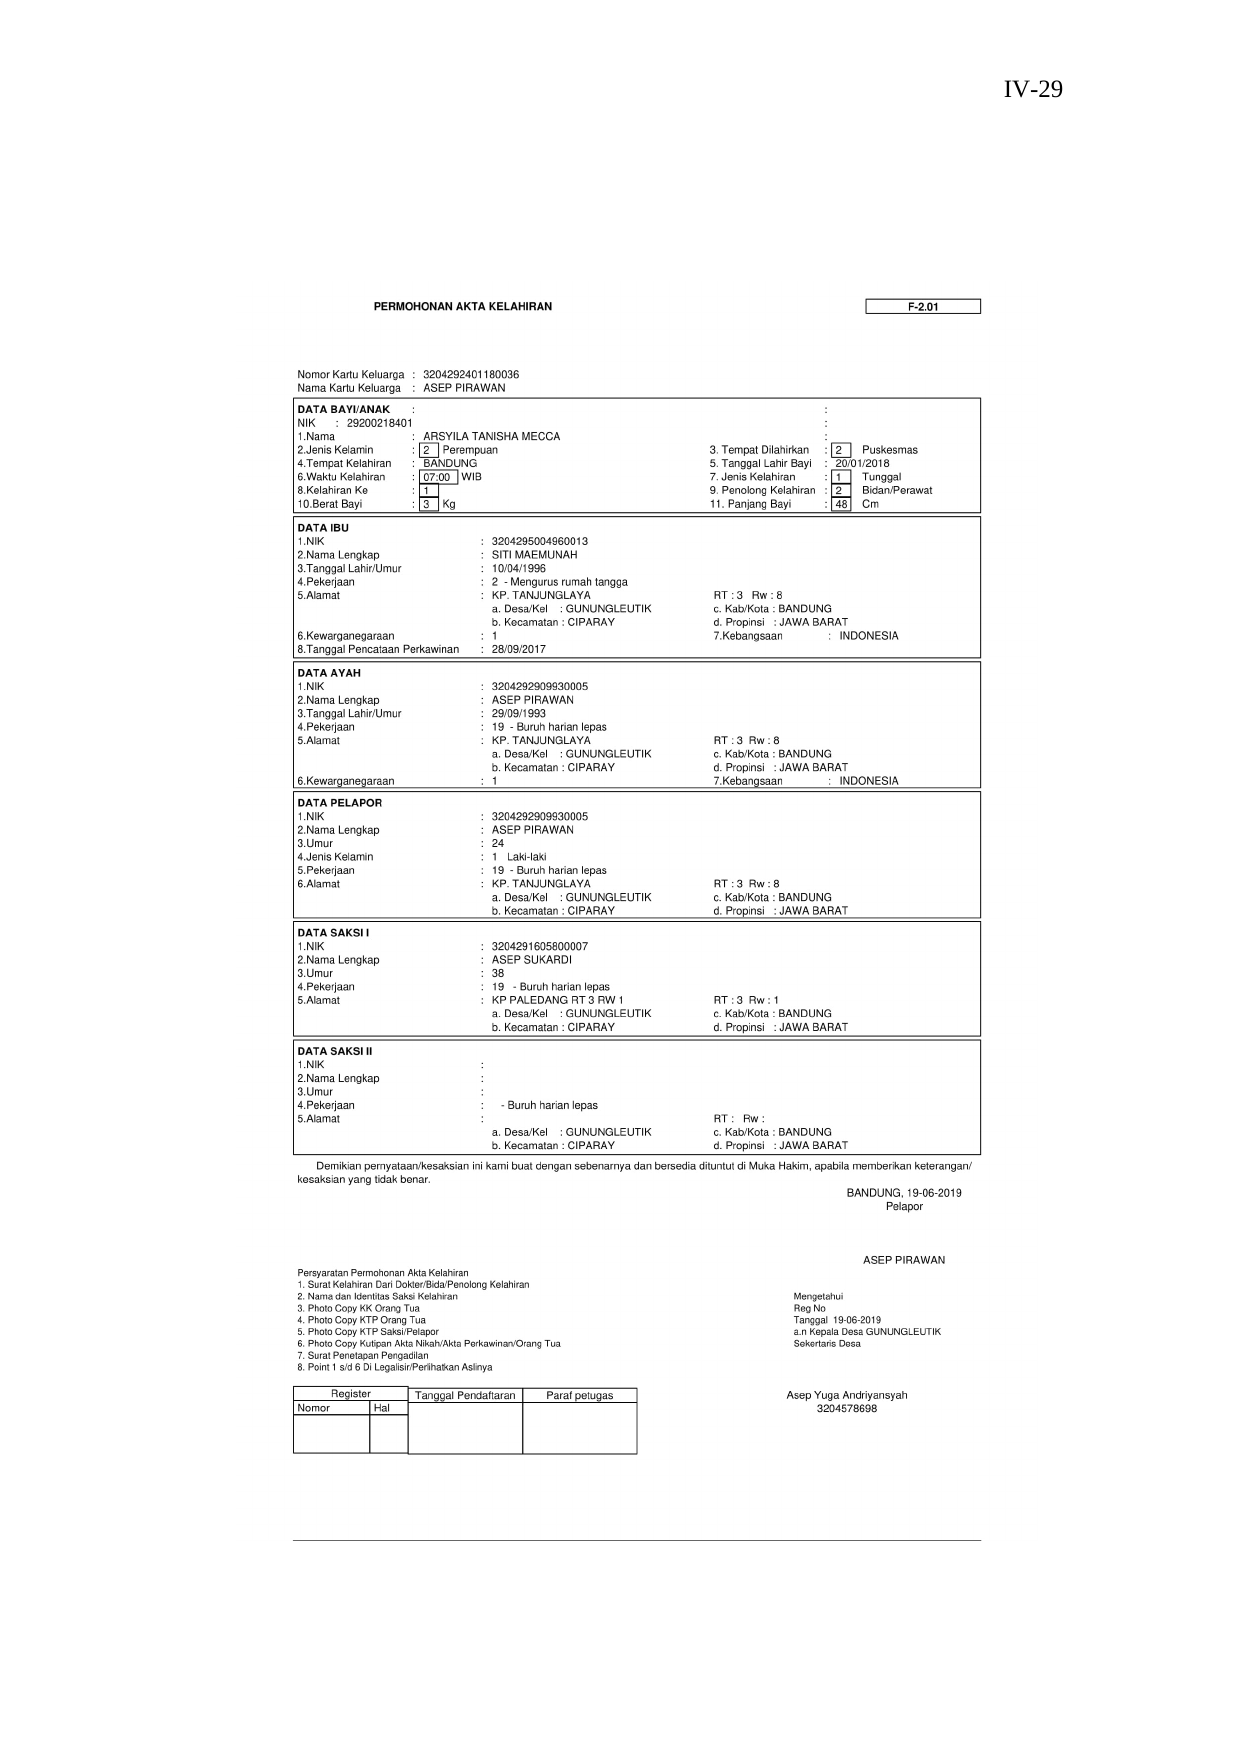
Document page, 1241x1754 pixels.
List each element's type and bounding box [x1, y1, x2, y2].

picture [236, 281, 1038, 1541]
